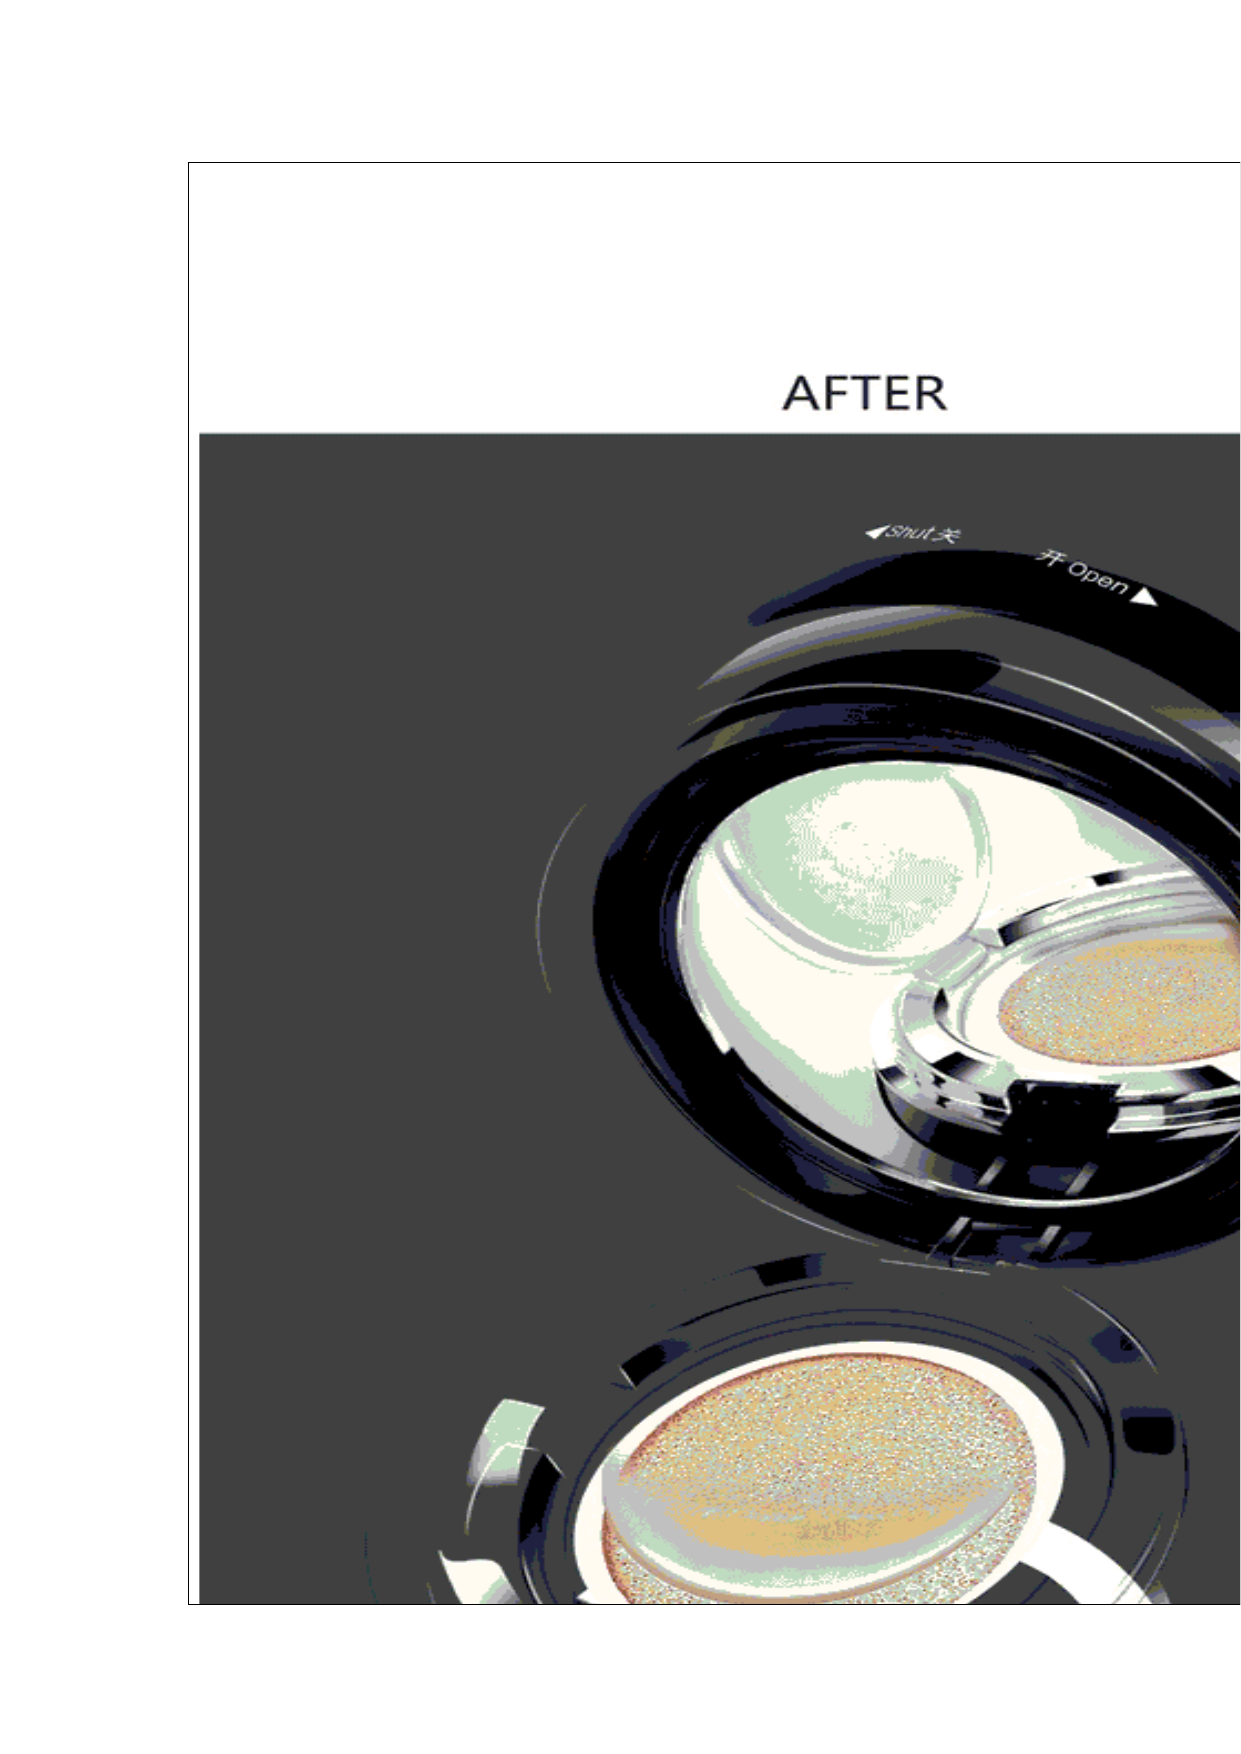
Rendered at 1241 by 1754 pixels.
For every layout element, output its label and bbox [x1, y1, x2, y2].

table_cell [189, 163, 199, 1604]
picture [199, 163, 1241, 1604]
